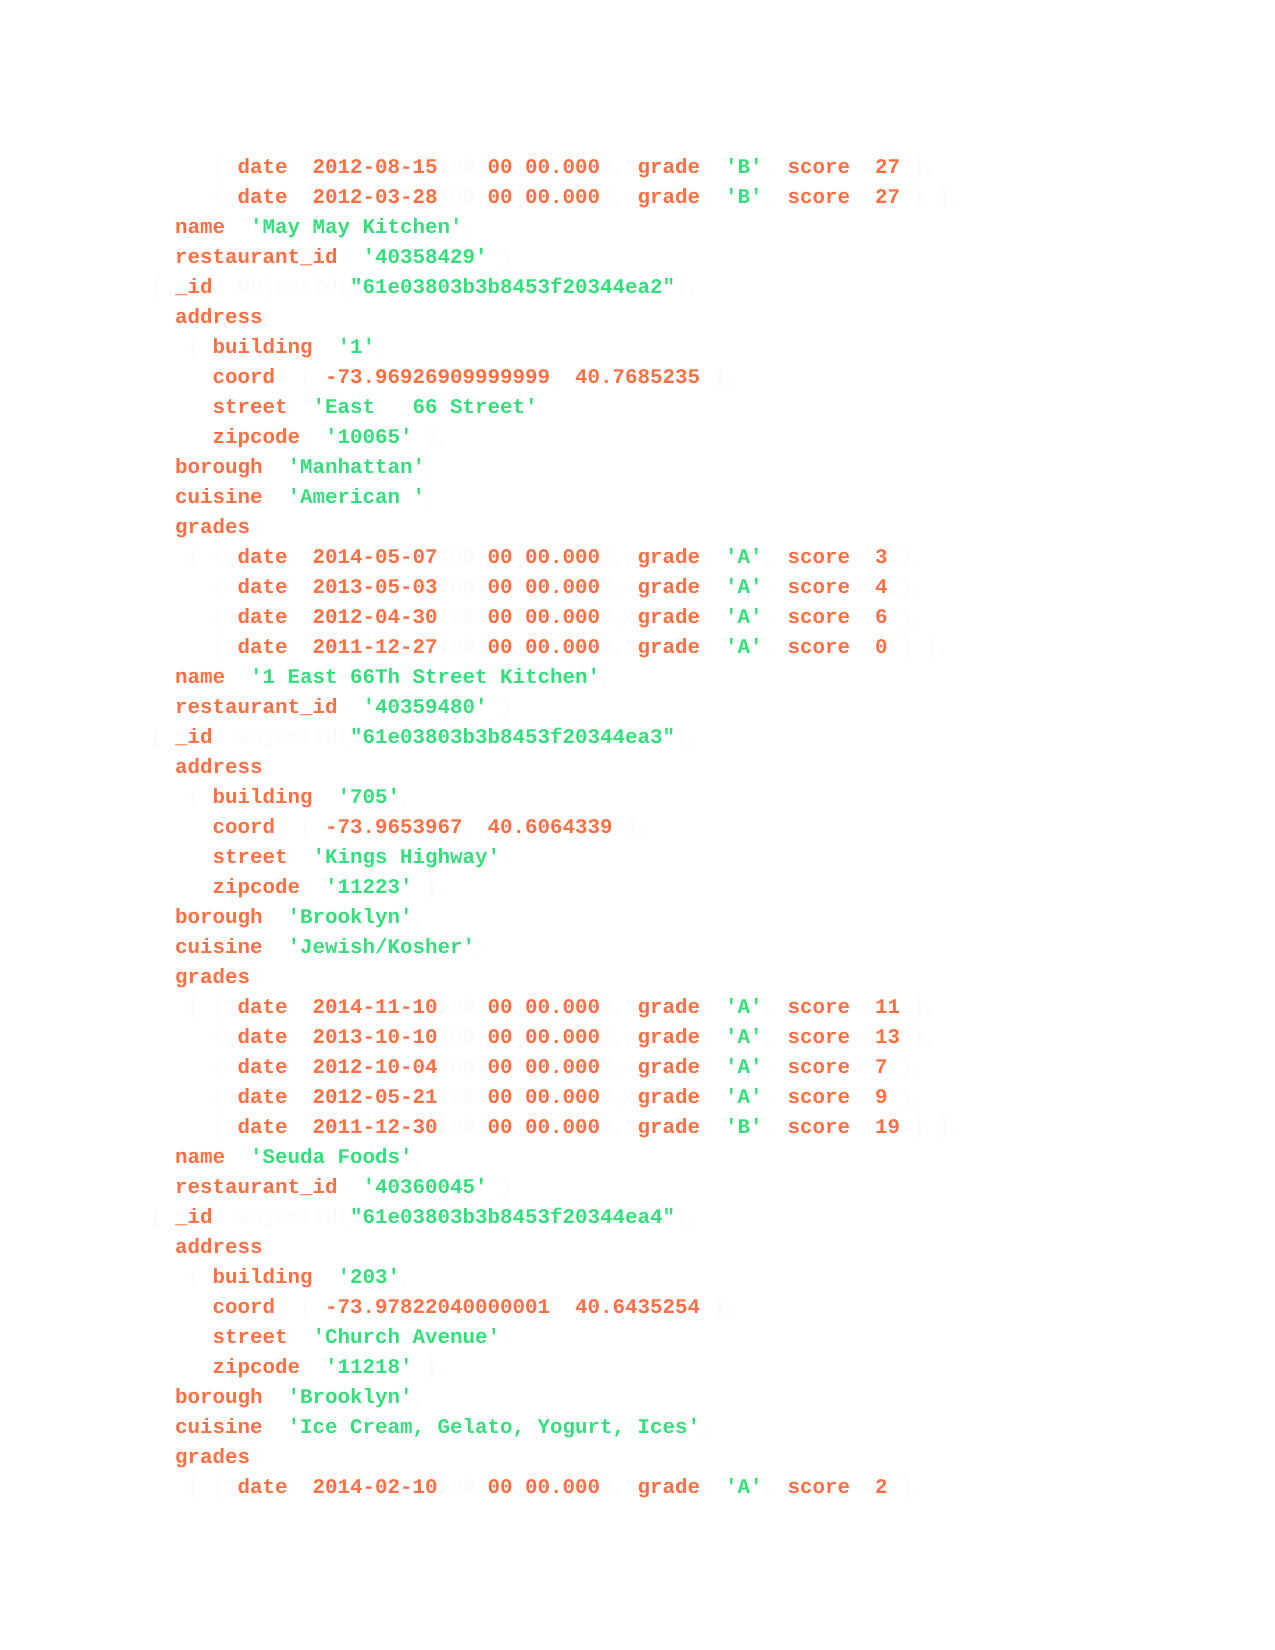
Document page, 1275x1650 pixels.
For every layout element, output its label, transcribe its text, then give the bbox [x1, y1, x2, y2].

text cuisine: 'Ice Cream, Gelato, Yogurt, Ices', [150, 1410, 1125, 1440]
text { building: '705', [150, 780, 1125, 810]
text borough: 'Brooklyn', [150, 1380, 1125, 1410]
text street: 'Kings Highway', [150, 840, 1125, 870]
text zipcode: '10065' }, [150, 420, 1125, 450]
text zipcode: '11223' }, [150, 870, 1125, 900]
text { date: 2013-10-10T00:00:00.000Z, grade: 'A', score: 13 }, [150, 1020, 1125, 1050]
text [ { date: 2014-05-07T00:00:00.000Z, grade: 'A', score: 3 }, [150, 540, 1125, 570]
text zipcode: '11218' }, [150, 1350, 1125, 1380]
text { _id: ObjectId("61e03803b3b8453f20344ea3"), [150, 720, 1125, 750]
text [ { date: 2014-02-10T00:00:00.000Z, grade: 'A', score: 2 }, [150, 1470, 1125, 1500]
text { date: 2012-10-04T00:00:00.000Z, grade: 'A', score: 7 }, [150, 1050, 1125, 1080]
text restaurant_id: '40358429' } [150, 240, 1125, 270]
text { date: 2012-08-15T00:00:00.000Z, grade: 'B', score: 27 }, [150, 150, 1125, 180]
text coord: [ -73.96926909999999, 40.7685235 ], [150, 360, 1125, 390]
text { date: 2011-12-30T00:00:00.000Z, grade: 'B', score: 19 } ], [150, 1110, 1125, 1140]
text name: '1 East 66Th Street Kitchen', [150, 660, 1125, 690]
text { date: 2012-04-30T00:00:00.000Z, grade: 'A', score: 6 }, [150, 600, 1125, 630]
text borough: 'Manhattan', [150, 450, 1125, 480]
text cuisine: 'Jewish/Kosher', [150, 930, 1125, 960]
text restaurant_id: '40359480' } [150, 690, 1125, 720]
text address: [150, 750, 1125, 780]
text street: 'East 66 Street', [150, 390, 1125, 420]
text { _id: ObjectId("61e03803b3b8453f20344ea2"), [150, 270, 1125, 300]
text grades: [150, 960, 1125, 990]
text name: 'May May Kitchen', [150, 210, 1125, 240]
text grades: [150, 510, 1125, 540]
text address: [150, 1230, 1125, 1260]
text { date: 2013-05-03T00:00:00.000Z, grade: 'A', score: 4 }, [150, 570, 1125, 600]
text coord: [ -73.97822040000001, 40.6435254 ], [150, 1290, 1125, 1320]
text { date: 2011-12-27T00:00:00.000Z, grade: 'A', score: 0 } ], [150, 630, 1125, 660]
text street: 'Church Avenue', [150, 1320, 1125, 1350]
text coord: [ -73.9653967, 40.6064339 ], [150, 810, 1125, 840]
text { _id: ObjectId("61e03803b3b8453f20344ea4"), [150, 1200, 1125, 1230]
text { date: 2012-05-21T00:00:00.000Z, grade: 'A', score: 9 }, [150, 1080, 1125, 1110]
text address: [150, 300, 1125, 330]
text grades: [150, 1440, 1125, 1470]
text cuisine: 'American ', [150, 480, 1125, 510]
text { building: '203', [150, 1260, 1125, 1290]
text { building: '1', [150, 330, 1125, 360]
text { date: 2012-03-28T00:00:00.000Z, grade: 'B', score: 27 } ], [150, 180, 1125, 210]
text restaurant_id: '40360045' } [150, 1170, 1125, 1200]
text borough: 'Brooklyn', [150, 900, 1125, 930]
text [ { date: 2014-11-10T00:00:00.000Z, grade: 'A', score: 11 }, [150, 990, 1125, 1020]
text name: 'Seuda Foods', [150, 1140, 1125, 1170]
